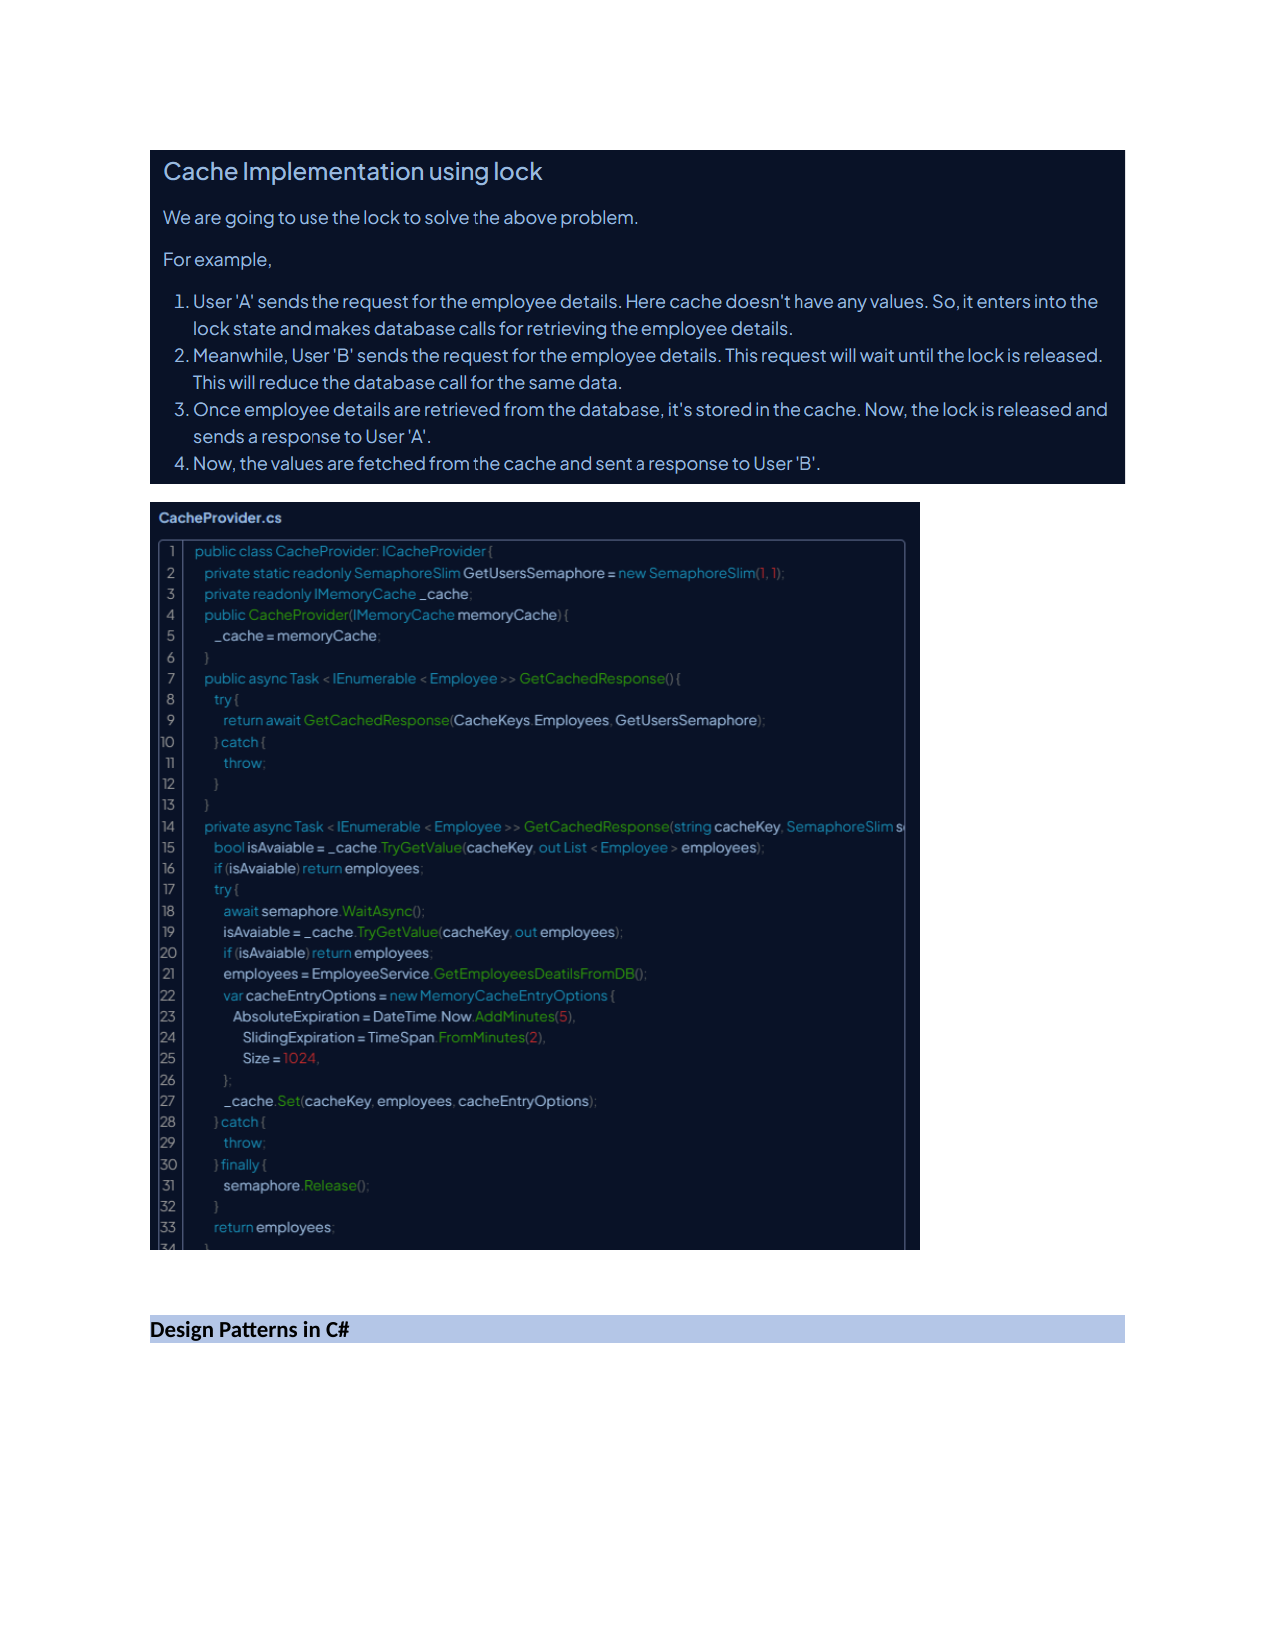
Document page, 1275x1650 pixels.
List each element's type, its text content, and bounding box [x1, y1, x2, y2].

text Design Patterns in C# [150, 1315, 1125, 1343]
picture [150, 502, 920, 1250]
picture [150, 150, 1125, 484]
